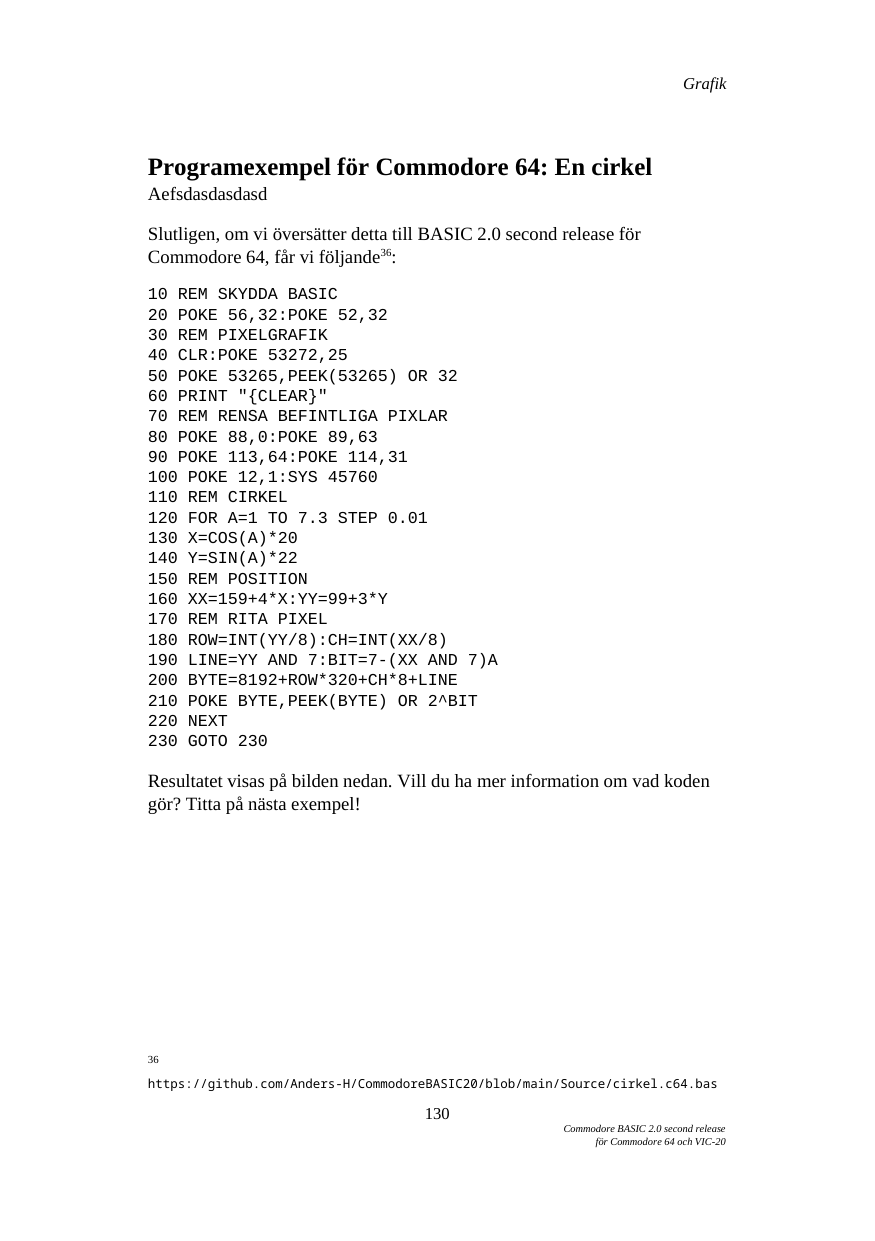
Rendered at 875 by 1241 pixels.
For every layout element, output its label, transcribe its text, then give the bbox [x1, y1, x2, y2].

text Aefsdasdasdasd [148, 183, 726, 204]
subtitle Programexempel för Commodore 64: En cirkel [148, 152, 726, 181]
text 10 REM SKYDDA BASIC 20 POKE 56,32:POKE 52,32 30 REM PIXELGRAFIK 40 CLR:POKE 53272,25 50 POKE 53265,PEEK(53265) OR 32 60 PRINT "{CLEAR}" 70 REM RENSA BEFINTLIGA PIXLAR 80 POKE 88,0:POKE 89,63 90 POKE 113,64:POKE 114,31 100 POKE 12,1:SYS 45760 110 REM CIRKEL 120 FOR A=1 TO 7.3 STEP 0.01 130 X=COS(A)*20 140 Y=SIN(A)*22 150 REM POSITION 160 XX=159+4*X:YY=99+3*Y 170 REM RITA PIXEL 180 ROW=INT(YY/8):CH=INT(XX/8) 190 LINE=YY AND 7:BIT=7-(XX AND 7)A 200 BYTE=8192+ROW*320+CH*8+LINE 210 POKE BYTE,PEEK(BYTE) OR 2^BIT 220 NEXT 230 GOTO 230 [148, 286, 726, 752]
text Slutligen, om vi översätter detta till BASIC 2.0 second release för Commodore 64, får vi följande: [148, 223, 726, 268]
text Resultatet visas på bilden nedan. Vill du ha mer information om vad koden gör? Titta på nästa exempel! [148, 770, 726, 814]
